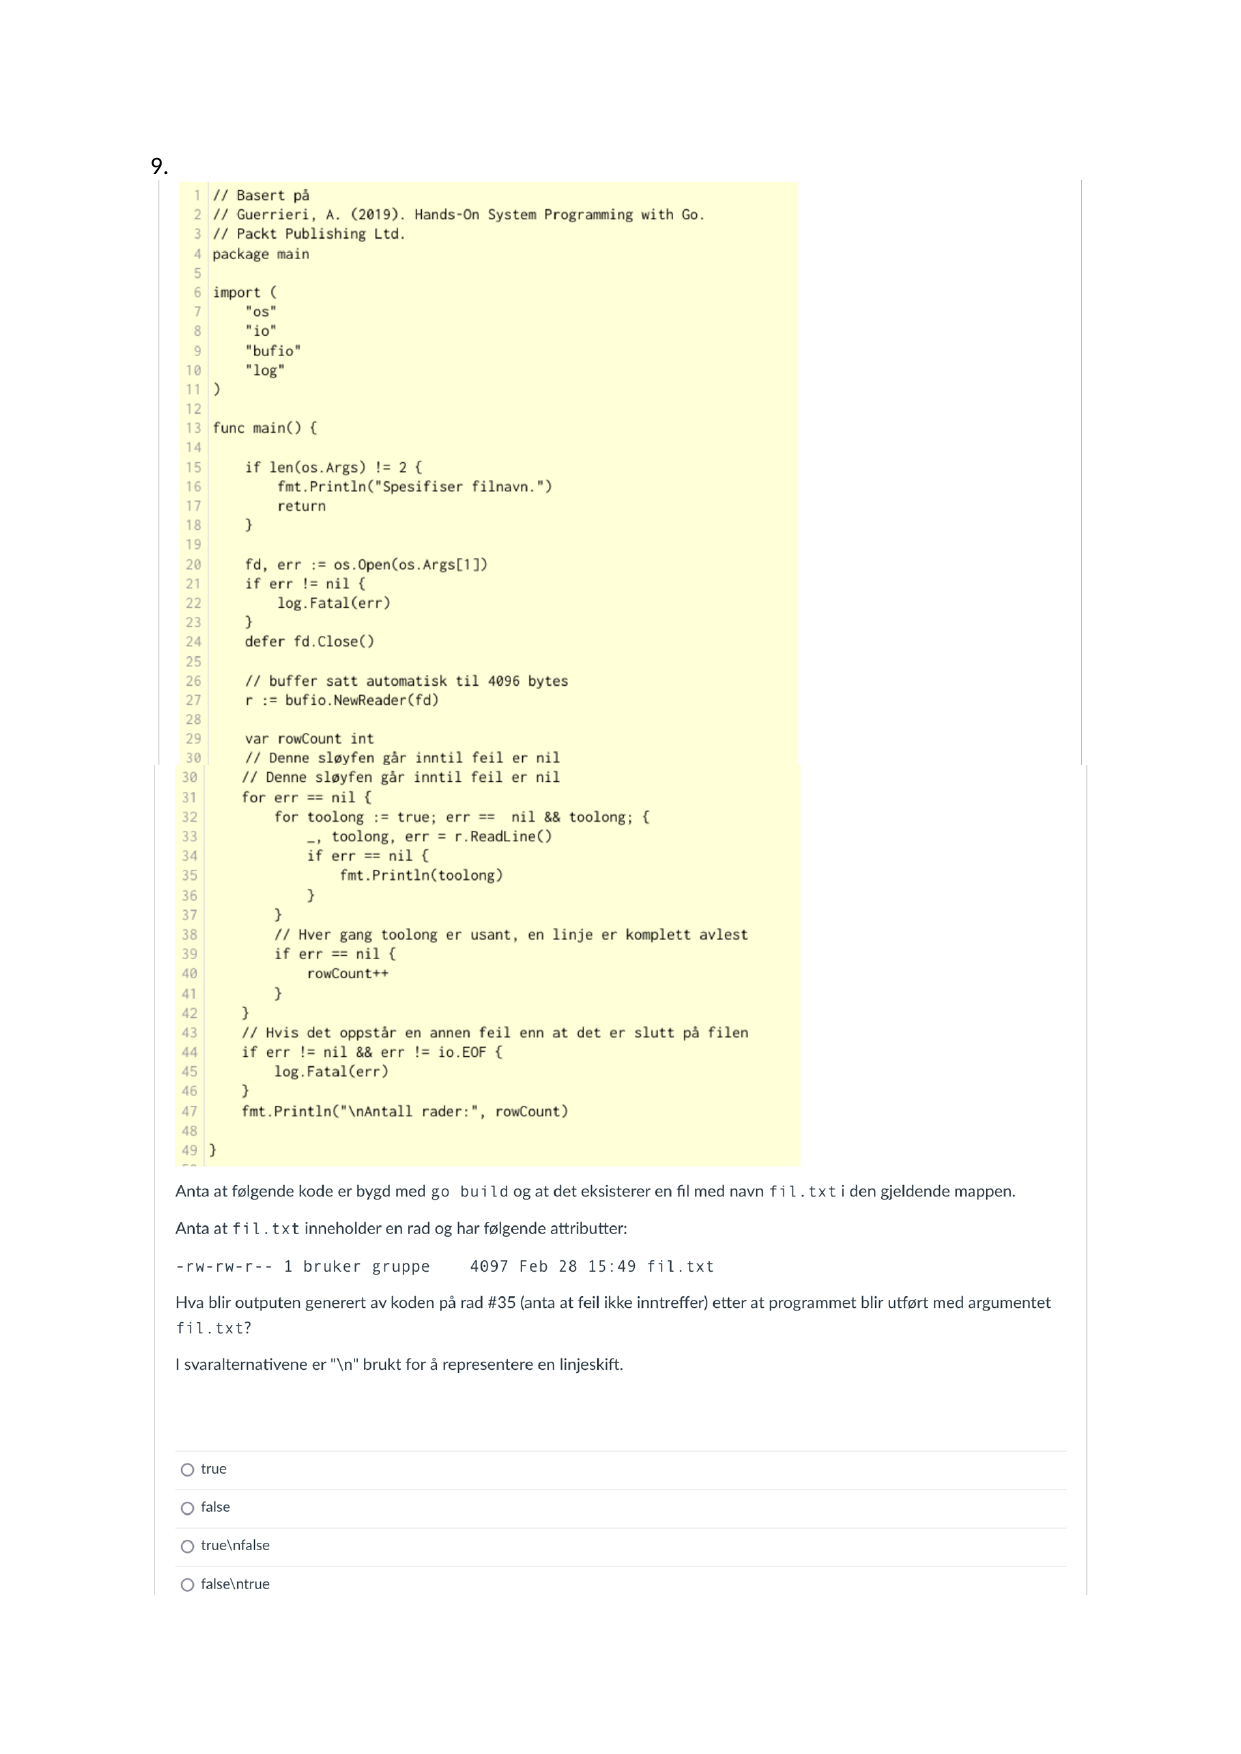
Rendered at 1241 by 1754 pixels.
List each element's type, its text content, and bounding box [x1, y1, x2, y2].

text 9. [150, 150, 1090, 180]
picture [150, 180, 1091, 1595]
